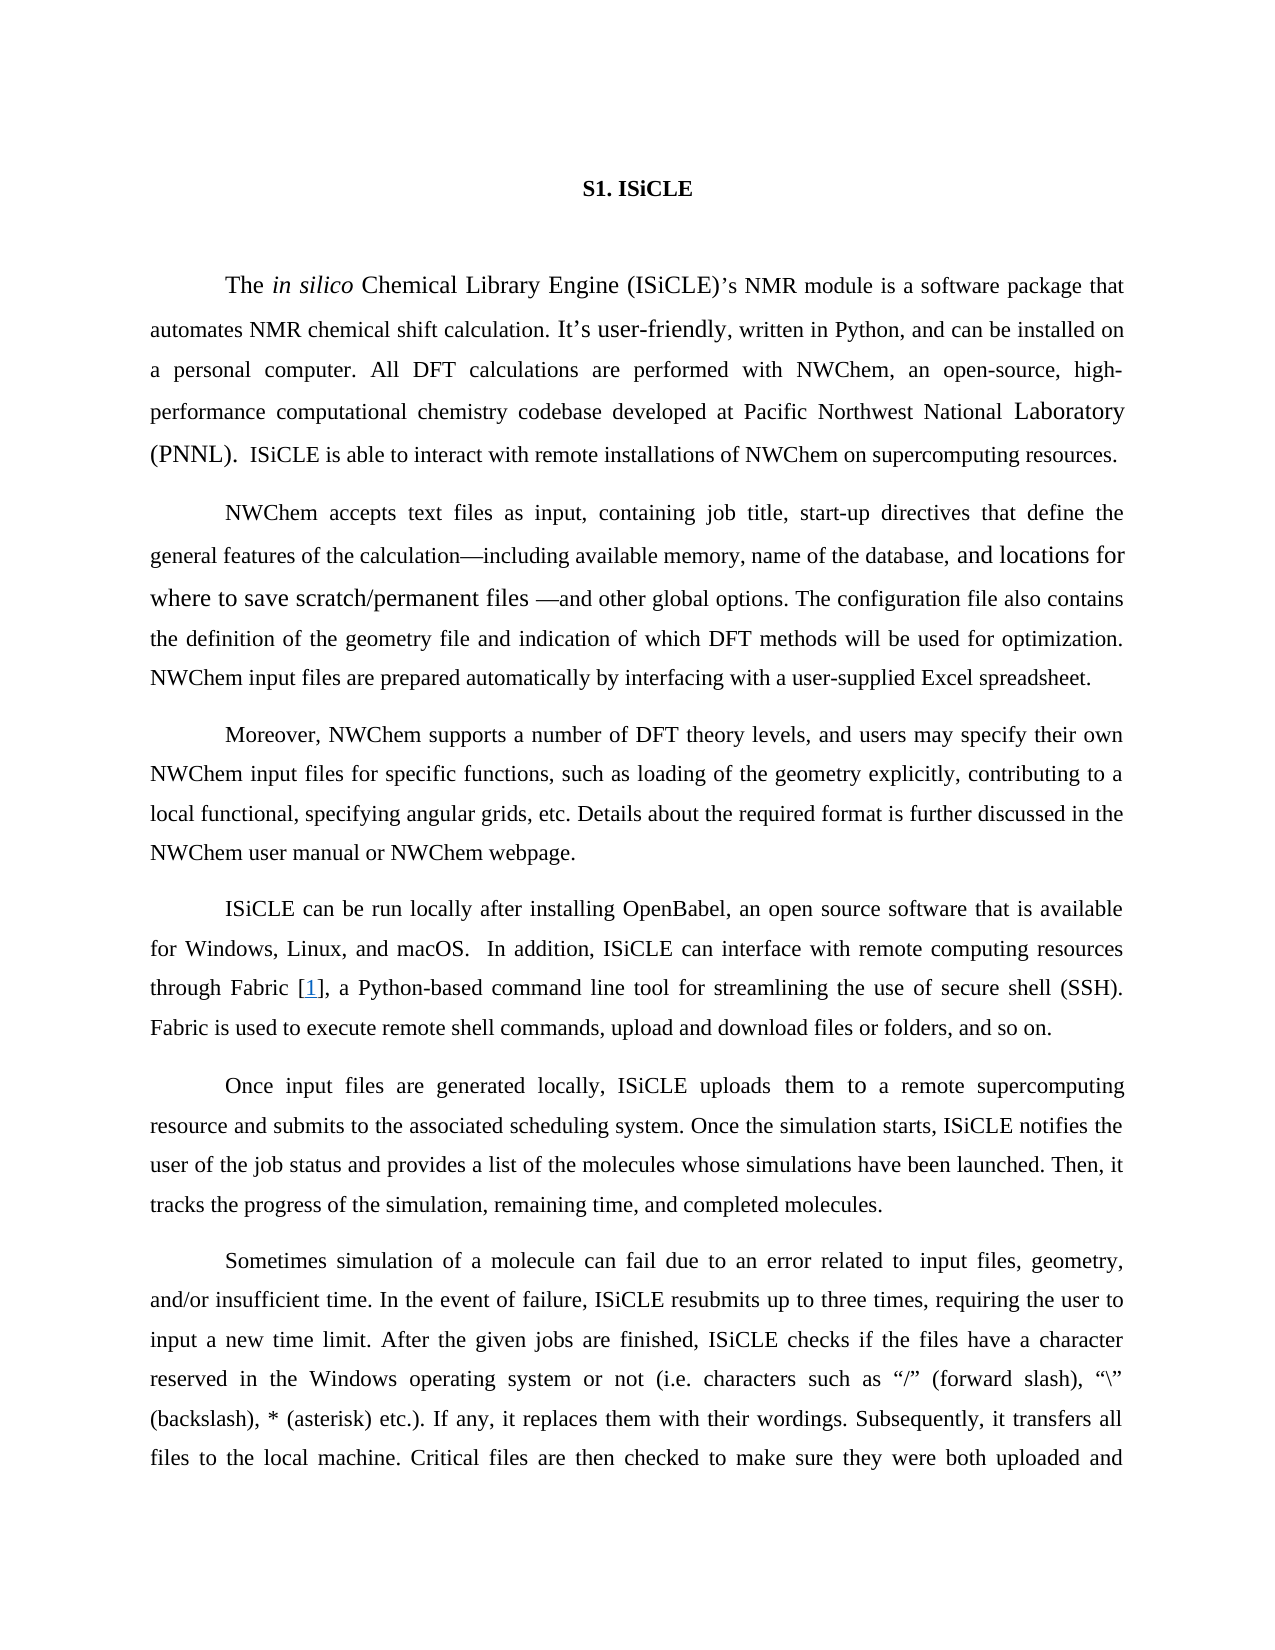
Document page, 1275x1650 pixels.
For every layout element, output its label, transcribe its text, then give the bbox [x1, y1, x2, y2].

text Once input files are generated locally, ISiCLE uploads them to a remote supercomputing resource and submits to the associated scheduling system. Once the simulation starts, ISiCLE notifies the user of the job status and provides a list of the molecules whose simulations have been launched. Then, it tracks the progress of the simulation, remaining time, and completed molecules. [150, 1070, 1125, 1217]
text ISiCLE can be run locally after installing OpenBabel, an open source software that is available for Windows, Linux, and macOS. In addition, ISiCLE can interface with remote computing resources through Fabric [1], a Python-based command line tool for streamlining the use of secure shell (SSH). Fabric is used to execute remote shell commands, upload and download files or folders, and so on. [150, 895, 1125, 1040]
subtitle S1. ISiCLE [150, 175, 1125, 201]
text The in silico Chemical Library Engine (ISiCLE)’s NMR module is a software package that automates NMR chemical shift calculation. It’s user-friendly, written in Python, and can be installed on a personal computer. All DFT calculations are performed with NWChem, an open-source, high-performance computational chemistry codebase developed at Pacific Northwest National Laboratory (PNNL). ISiCLE is able to interact with remote installations of NWChem on supercomputing resources. [150, 271, 1125, 468]
text NWChem accepts text files as input, containing job title, start-up directives that define the general features of the calculation—including available memory, name of the database, and locations for where to save scratch/permanent files —and other global options. The configuration file also contains the definition of the geometry file and indication of which DFT methods will be used for optimization. NWChem input files are prepared automatically by interfacing with a user-supplied Excel spreadsheet. [150, 499, 1125, 691]
text Moreover, NWChem supports a number of DFT theory levels, and users may specify their own NWChem input files for specific functions, such as loading of the geometry explicitly, contributing to a local functional, specifying angular grids, etc. Details about the required format is further discussed in the NWChem user manual or NWChem webpage. [150, 721, 1125, 865]
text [150, 1247, 1125, 1471]
